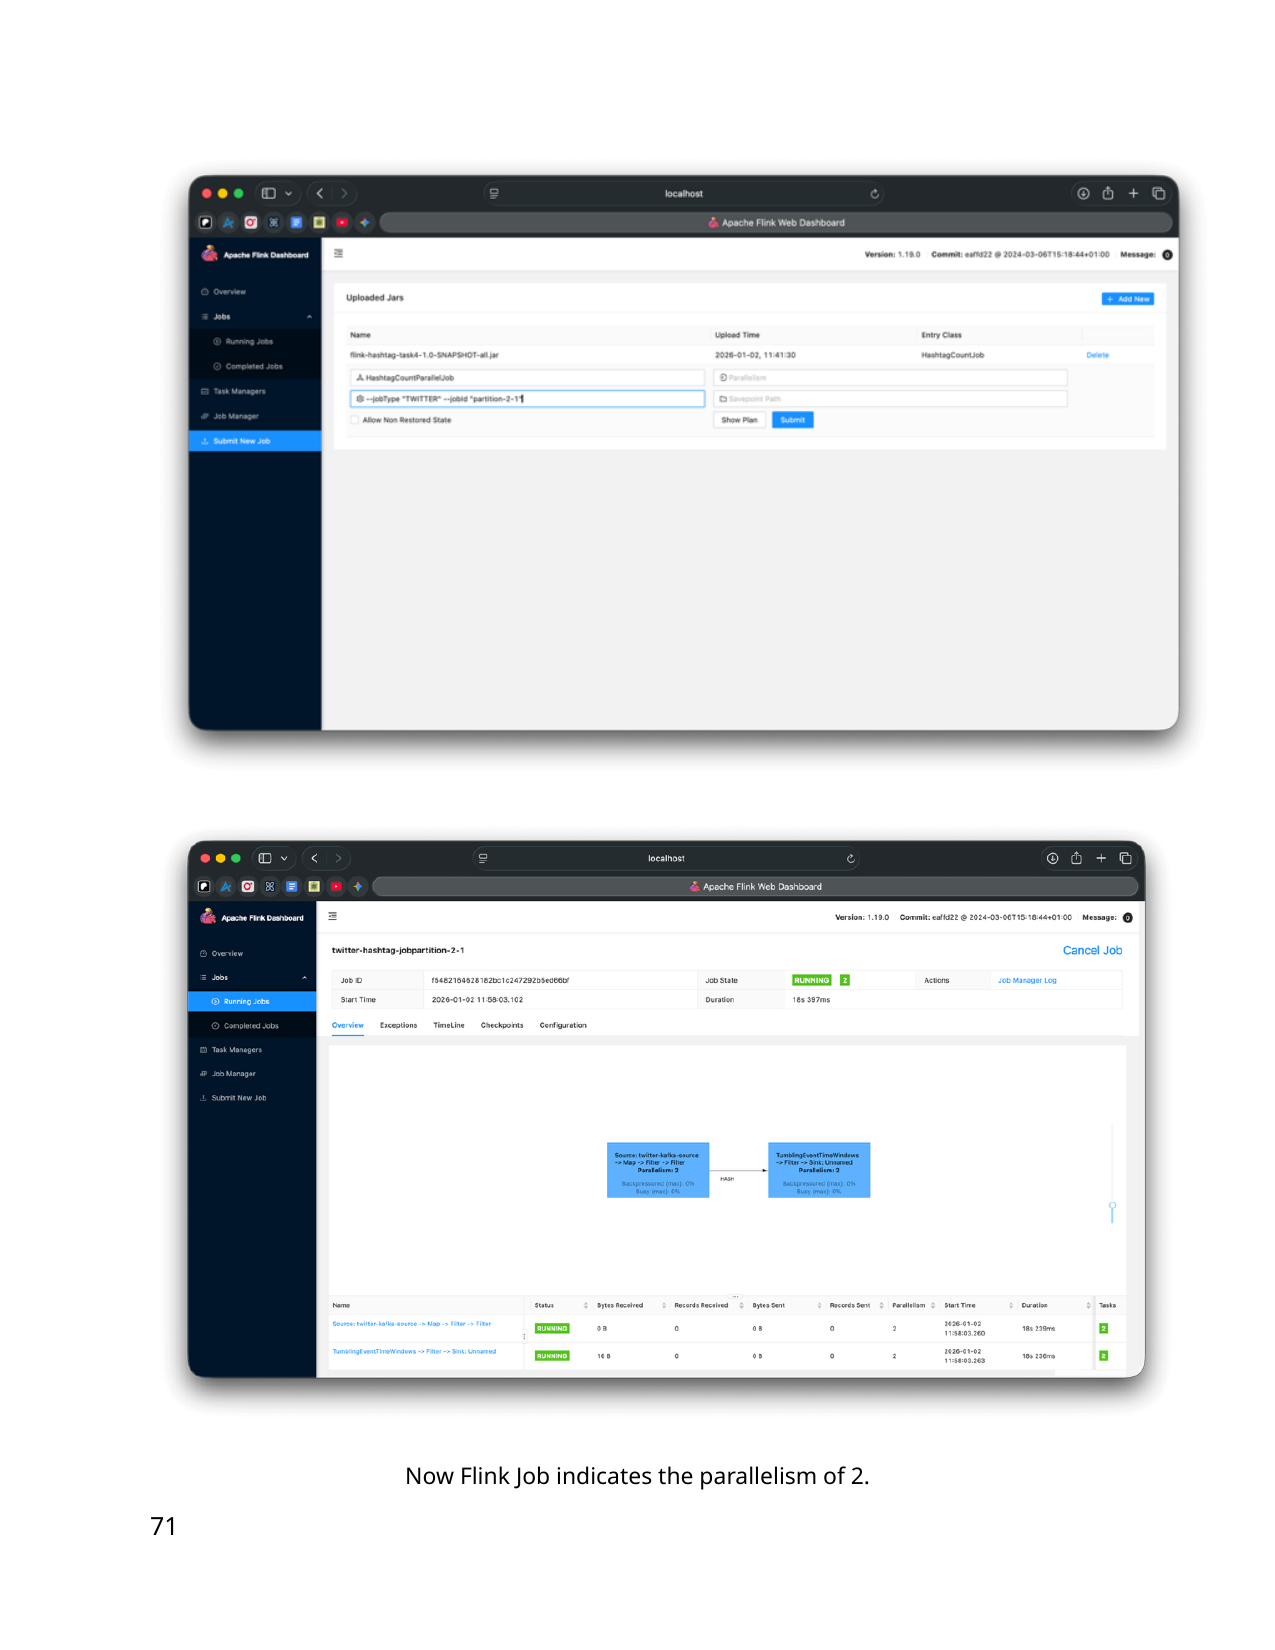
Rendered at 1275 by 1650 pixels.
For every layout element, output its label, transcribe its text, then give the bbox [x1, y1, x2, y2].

text Now Flink Job indicates the parallelism of 2. [150, 1460, 1125, 1491]
picture [150, 150, 1218, 782]
picture [150, 815, 1182, 1427]
